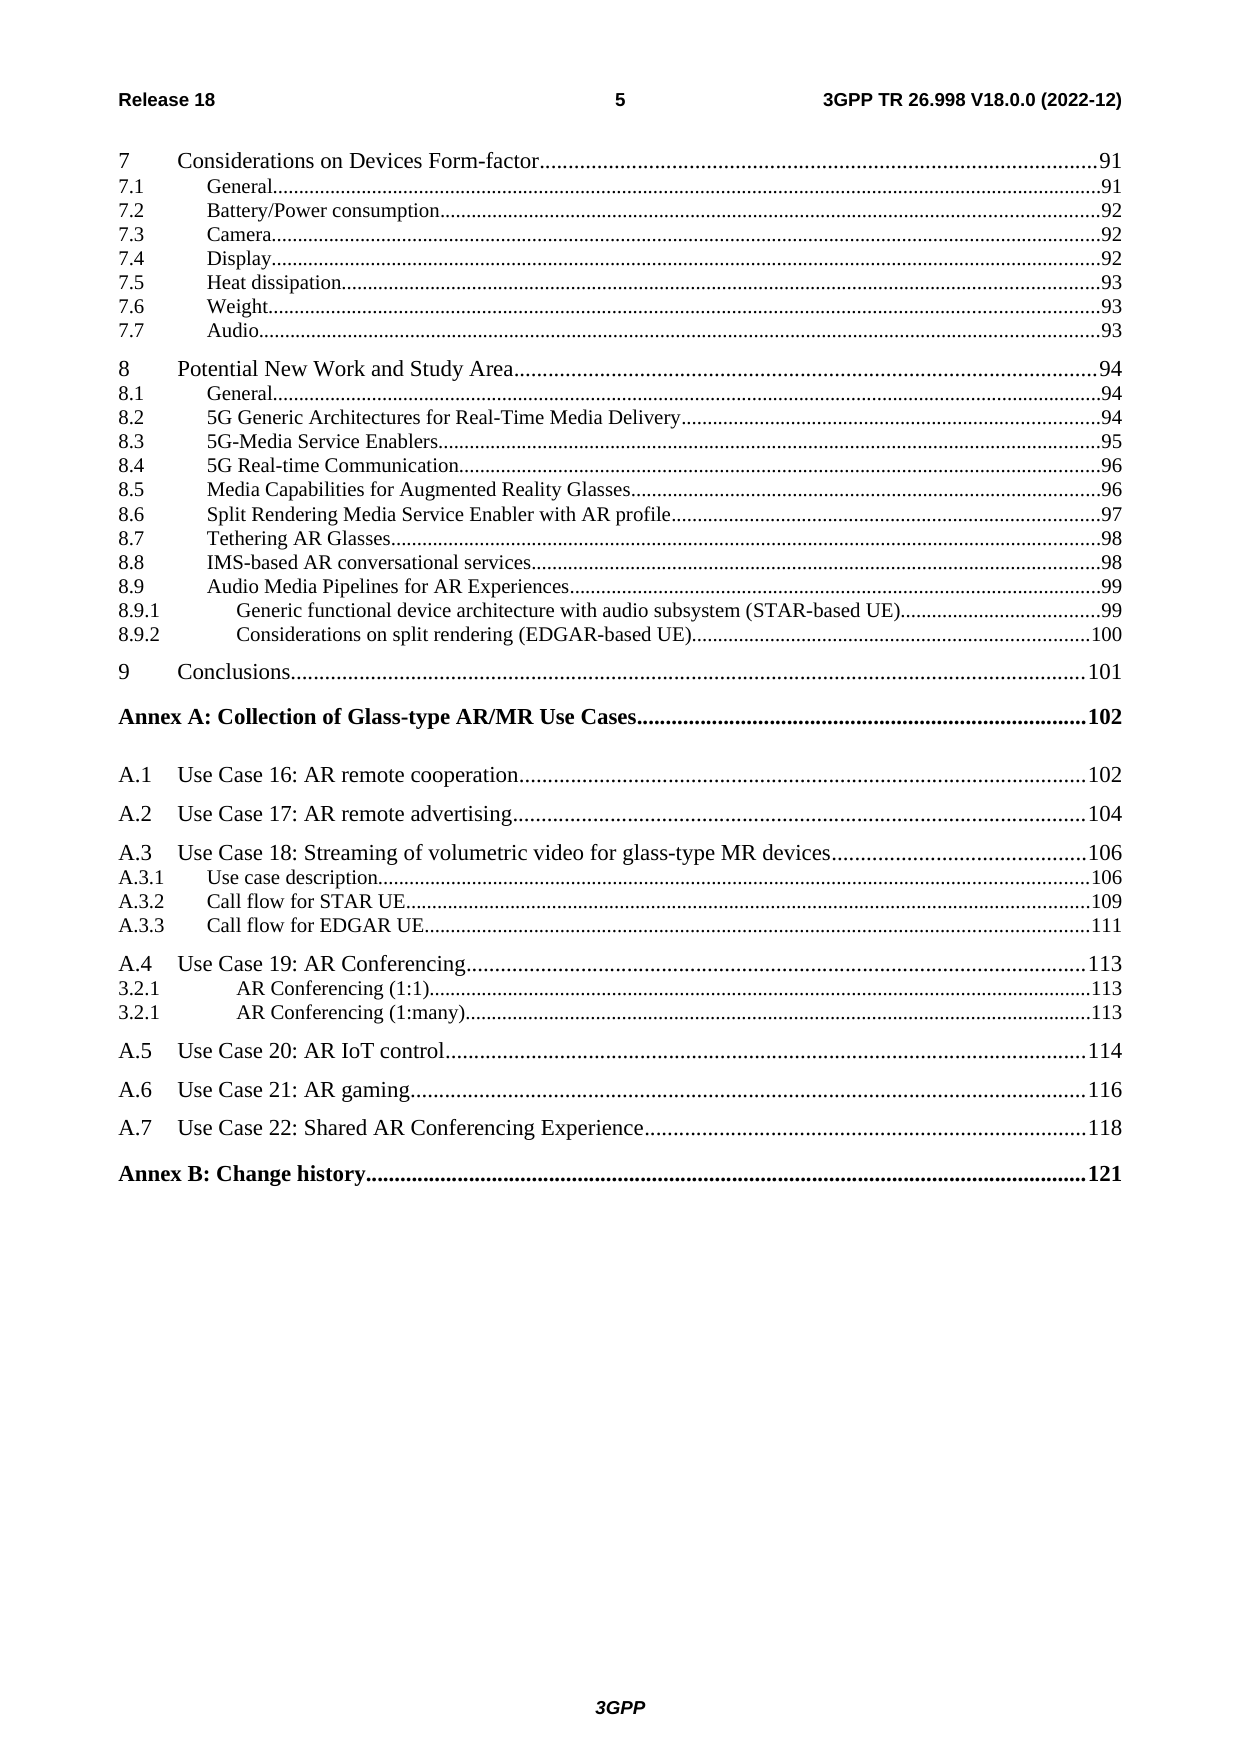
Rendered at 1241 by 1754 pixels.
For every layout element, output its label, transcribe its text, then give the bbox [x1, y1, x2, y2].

text 8 Potential New Work and Study Area 94 [118, 355, 1078, 381]
text 7.2 Battery/Power consumption 92 [118, 198, 1078, 222]
text 8.4 5G Real-time Communication 96 [118, 453, 1078, 477]
text A.3.3 Call flow for EDGAR UE 111 [118, 913, 1078, 937]
text 8.7 Tethering AR Glasses 98 [118, 526, 1078, 549]
text 8.6 Split Rendering Media Service Enabler with AR profile 97 [118, 501, 1078, 526]
text 8.9 Audio Media Pipelines for AR Experiences 99 [118, 574, 1078, 598]
text Annex A: Collection of Glass-type AR/MR Use Cases 102 [118, 703, 1122, 730]
text A.7 Use Case 22: Shared AR Conferencing Experience 118 [118, 1114, 1078, 1141]
text 8.2 5G Generic Architectures for Real-Time Media Delivery 94 [118, 405, 1078, 429]
text 8.9.2 Considerations on split rendering (EDGAR-based UE) 100 [118, 622, 1122, 646]
text 8.1 General 94 [118, 381, 1078, 405]
text A.4 Use Case 19: AR Conferencing 113 [118, 950, 1078, 976]
text A.3 Use Case 18: Streaming of volumetric video for glass-type MR devices 106 [118, 839, 1078, 865]
text 9 Conclusions 101 [118, 658, 1078, 685]
text A.3.1 Use case description 106 [118, 865, 1078, 889]
text Annex B: Change history 121 [118, 1159, 1122, 1186]
text 3.2.1 AR Conferencing (1:many) 113 [118, 1000, 1122, 1024]
text 7.1 General 91 [118, 174, 1078, 198]
text A.5 Use Case 20: AR IoT control 114 [118, 1037, 1078, 1063]
text 7.3 Camera 92 [118, 222, 1078, 246]
text A.3.2 Call flow for STAR UE 109 [118, 889, 1078, 913]
text 8.5 Media Capabilities for Augmented Reality Glasses 96 [118, 477, 1078, 501]
text 7.7 Audio 93 [118, 318, 1078, 342]
text A.6 Use Case 21: AR gaming 116 [118, 1076, 1078, 1102]
text 7.6 Weight 93 [118, 294, 1078, 318]
text 8.3 5G-Media Service Enablers 95 [118, 429, 1078, 453]
text A.2 Use Case 17: AR remote advertising 104 [118, 800, 1078, 826]
text 7.5 Heat dissipation 93 [118, 270, 1078, 294]
text 8.8 IMS-based AR conversational services 98 [118, 549, 1078, 574]
text 7.4 Display 92 [118, 246, 1078, 270]
text 3.2.1 AR Conferencing (1:1) 113 [118, 976, 1122, 1000]
text 8.9.1 Generic functional device architecture with audio subsystem (STAR-based UE) 99 [118, 598, 1122, 622]
text 7 Considerations on Devices Form-factor 91 [118, 147, 1078, 174]
text A.1 Use Case 16: AR remote cooperation 102 [118, 761, 1078, 787]
